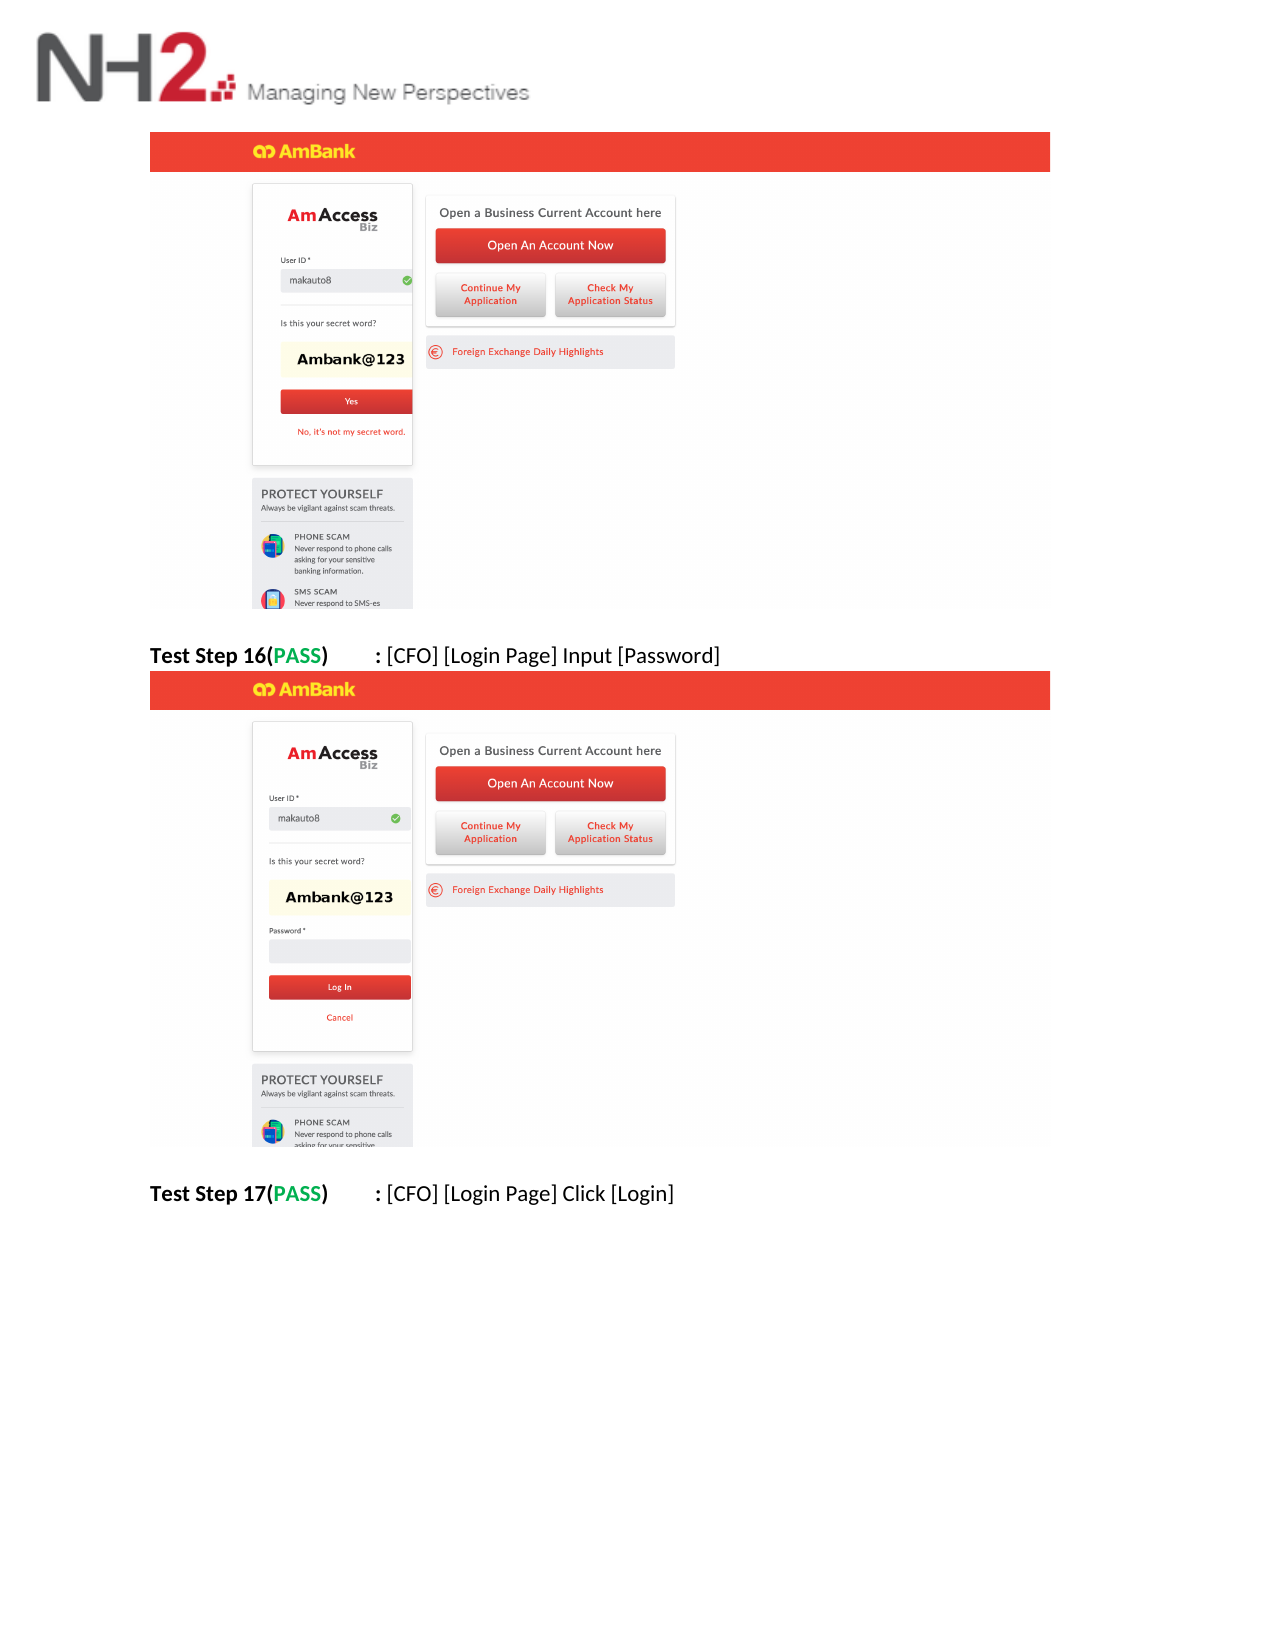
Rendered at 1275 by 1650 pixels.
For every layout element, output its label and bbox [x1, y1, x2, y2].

text [150, 133, 1125, 1207]
picture [150, 671, 1050, 1147]
picture [26, 23, 540, 111]
picture [150, 132, 1050, 609]
